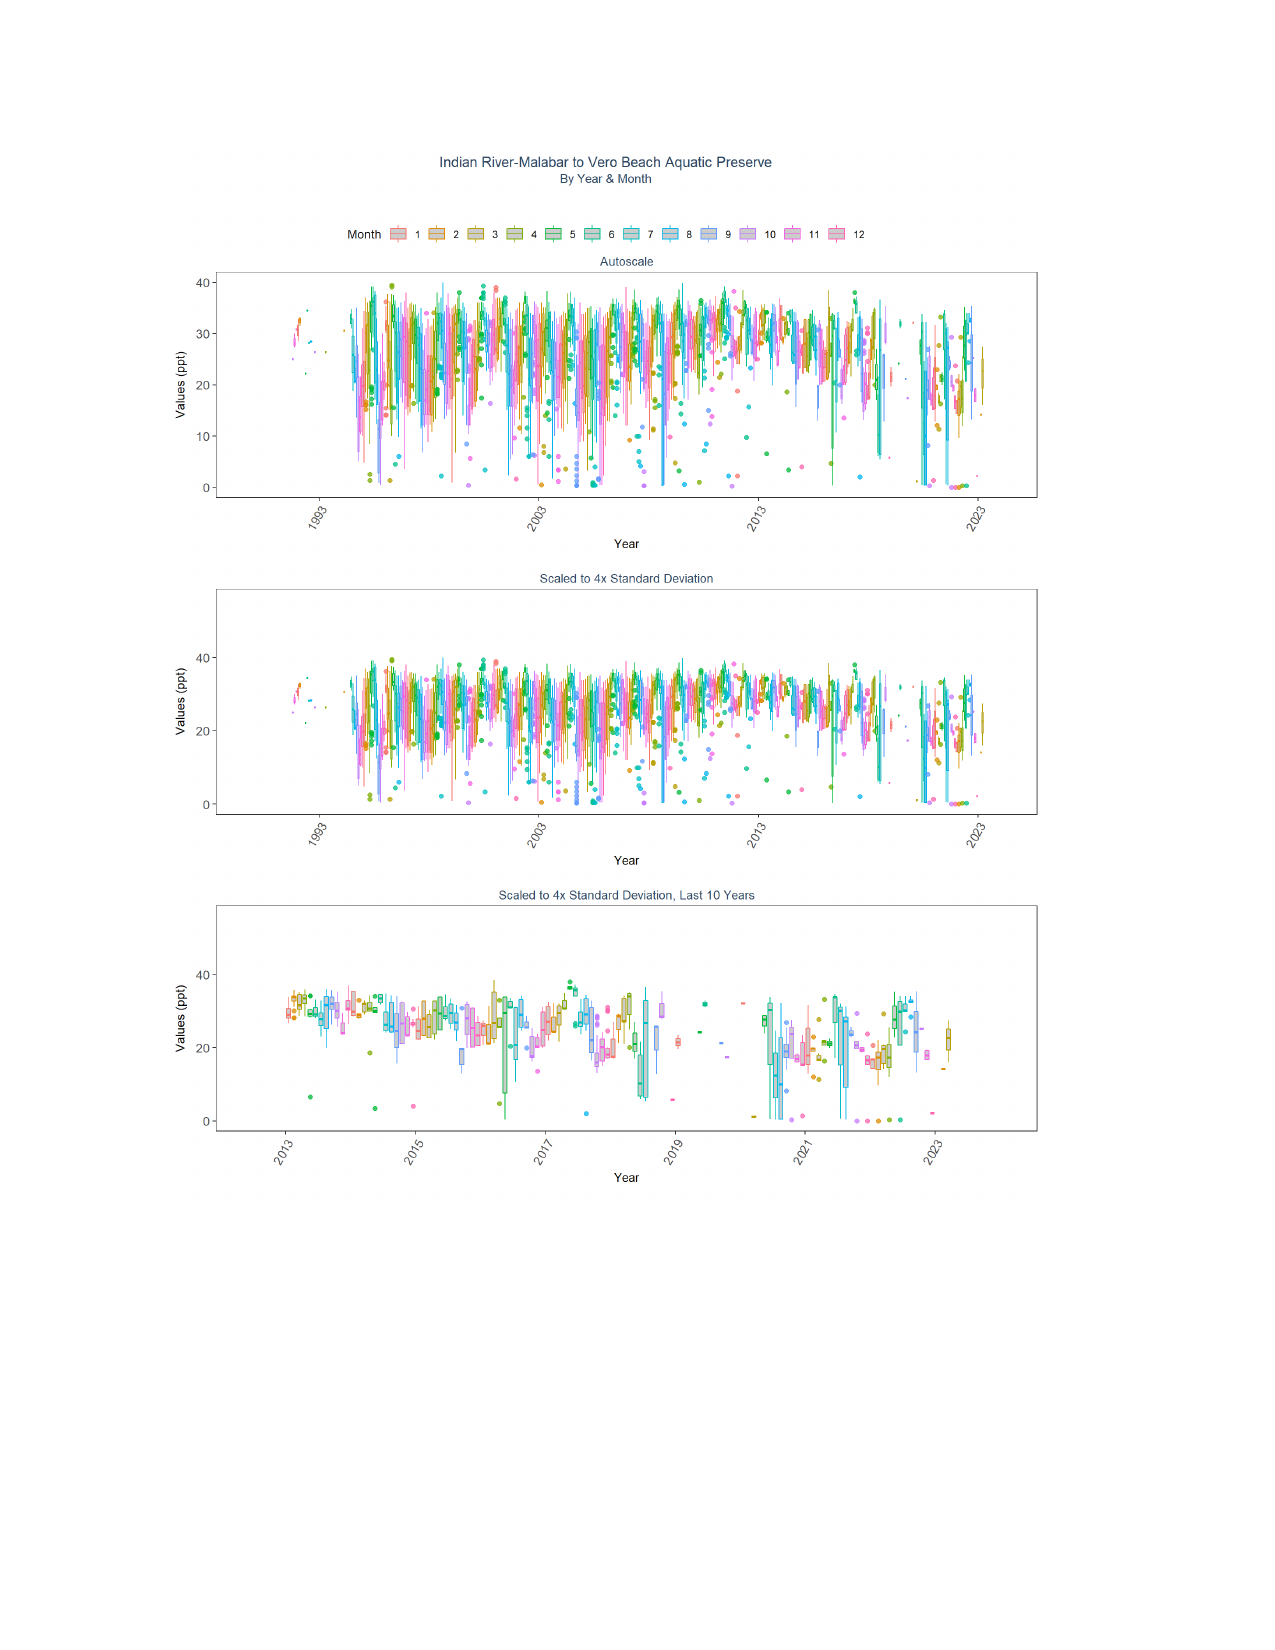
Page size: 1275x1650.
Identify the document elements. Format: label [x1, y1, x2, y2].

picture [168, 150, 1044, 1200]
